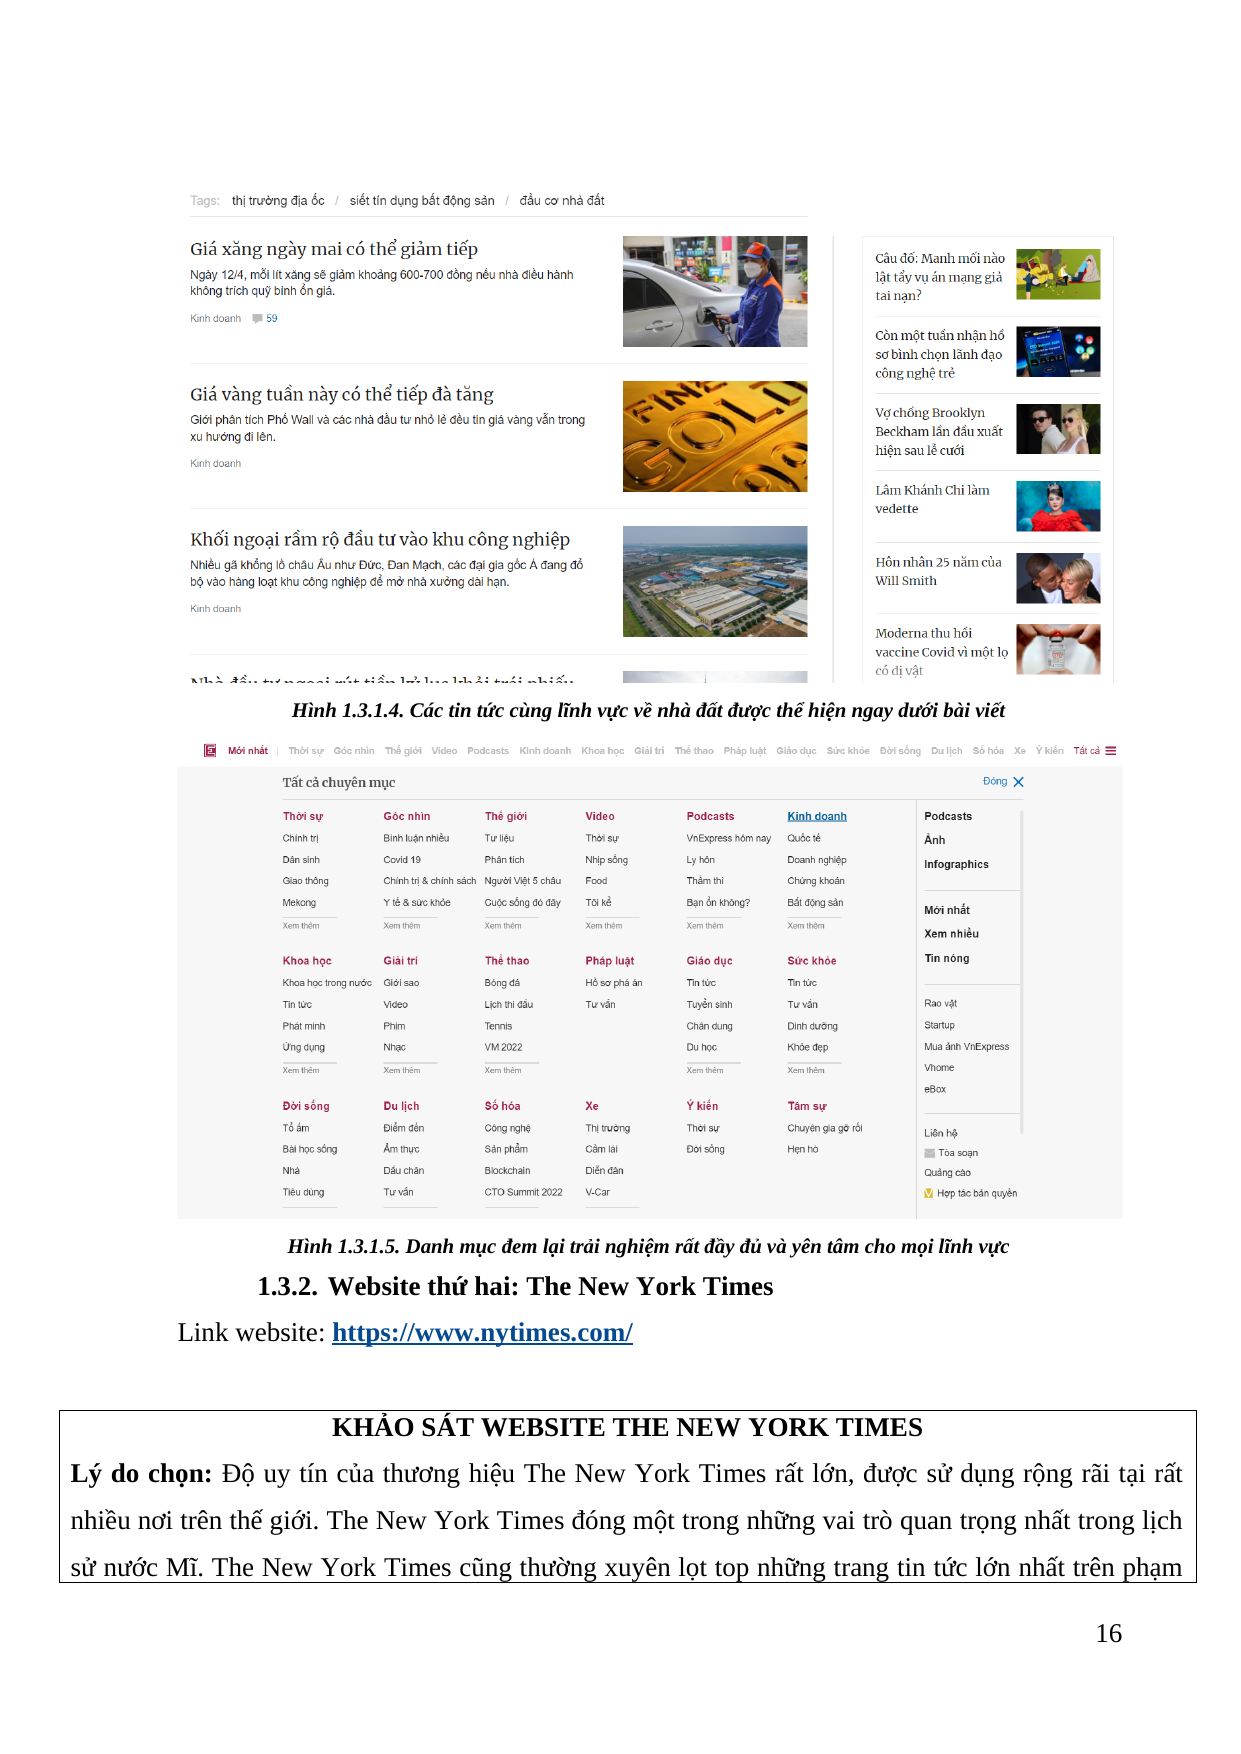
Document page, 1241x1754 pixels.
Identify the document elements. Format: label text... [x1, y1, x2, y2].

text Hình 1.3.1.4. Các tin tức cùng lĩnh vực về nhà đất được thể hiện ngay dưới bài viết [177, 698, 1122, 722]
text Link website: https://www.nytimes.com/ [177, 1316, 1122, 1347]
subtitle Website thứ hai: The New York Times [257, 1270, 1018, 1301]
text Hình 1.3.1.5. Danh mục đem lại trải nghiệm rất đầy đủ và yên tâm cho mọi lĩnh vực [177, 1234, 1122, 1258]
picture [177, 734, 1123, 1219]
picture [177, 177, 1123, 683]
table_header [60, 1411, 1196, 1582]
